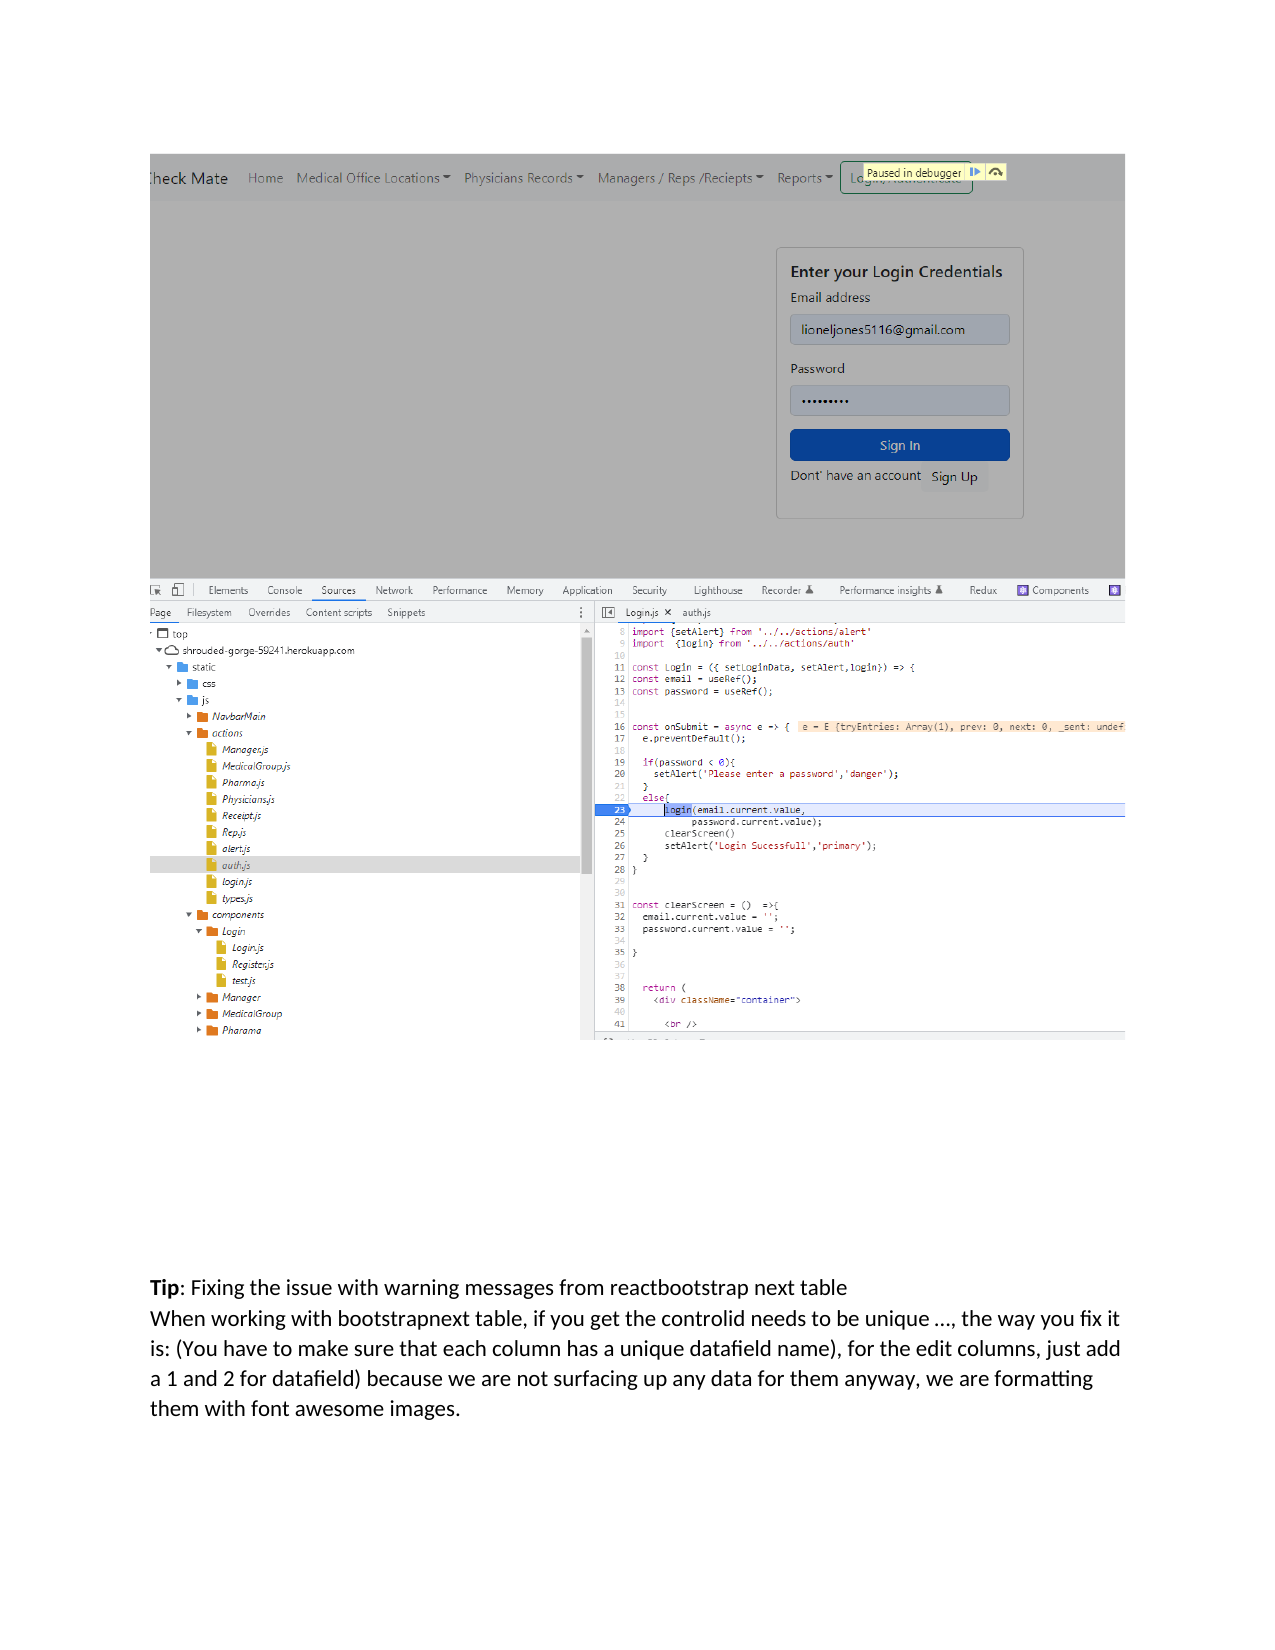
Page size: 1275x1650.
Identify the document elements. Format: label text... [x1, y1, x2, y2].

text Tip: Fixing the issue with warning messages from reactbootstrap next table When working with bootstrapnext table, if you get the controlid needs to be unique …, the way you fix it is: (You have to make sure that each column has a unique datafield name), for the edit columns, just add a 1 and 2 for datafield) because we are not surfacing up any data for them anyway, we are formatting them with font awesome images. You also need to make sure this is correct as well The key field needs to be the _id field (needs to be unique) [150, 1273, 1125, 1422]
picture [150, 150, 1125, 1040]
